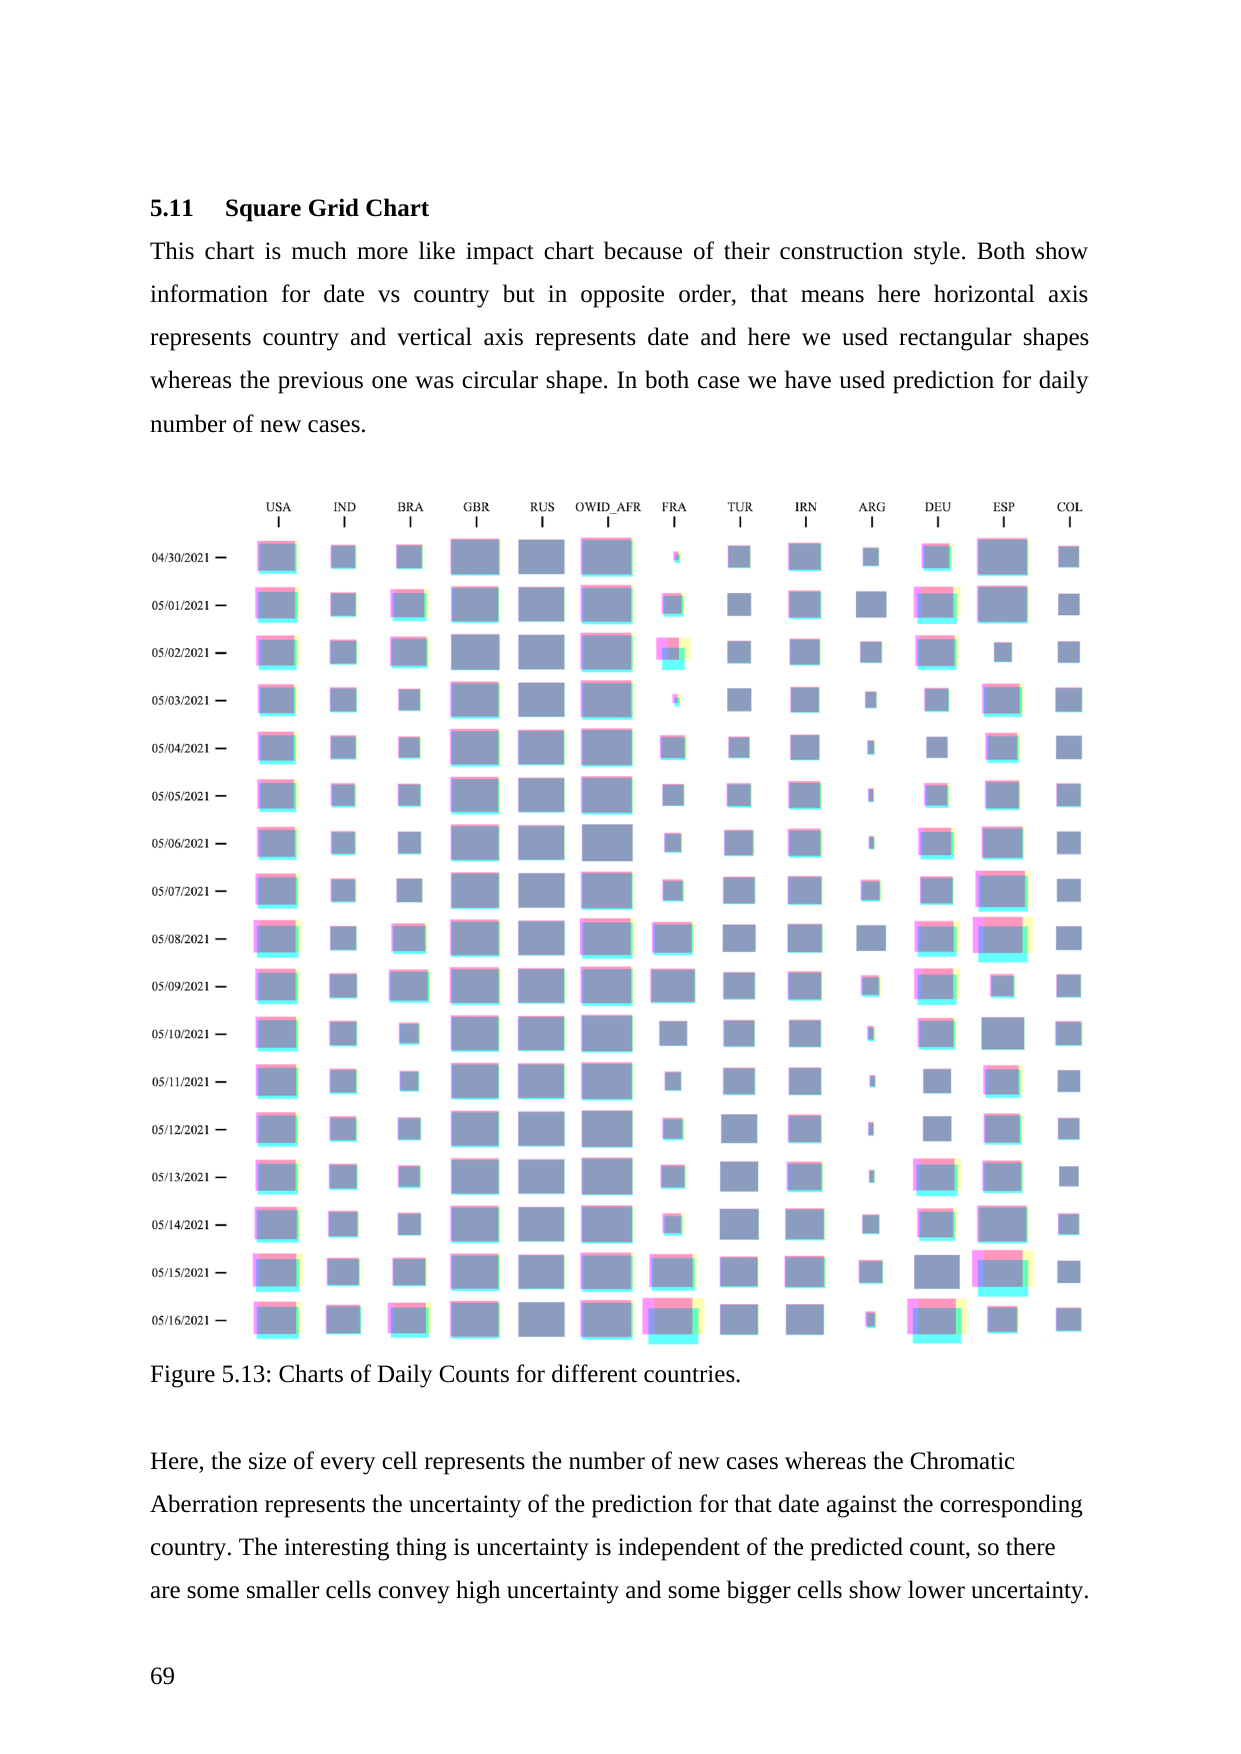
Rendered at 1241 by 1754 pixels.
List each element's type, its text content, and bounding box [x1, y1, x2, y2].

text This chart is much more like impact chart because of their construction style. Both show information for date vs country but in opposite order, that means here horizontal axis represents country and vertical axis represents date and here we used rectangular shapes whereas the previous one was circular shape. In both case we have used prediction for daily number of new cases. [150, 236, 1090, 437]
picture [150, 495, 1091, 1346]
text Figure 5.13: Charts of Daily Counts for different countries. [150, 1359, 1090, 1388]
text 5.11 Square Grid Chart [150, 193, 1090, 222]
text Here, the size of every cell represents the number of new cases whereas the Chromatic Aberration represents the uncertainty of the prediction for that date against the corresponding country. The interesting thing is uncertainty is independent of the predicted count, so there are some smaller cells convey high uncertainty and some bigger cells show lower uncertainty. [150, 1446, 1090, 1604]
